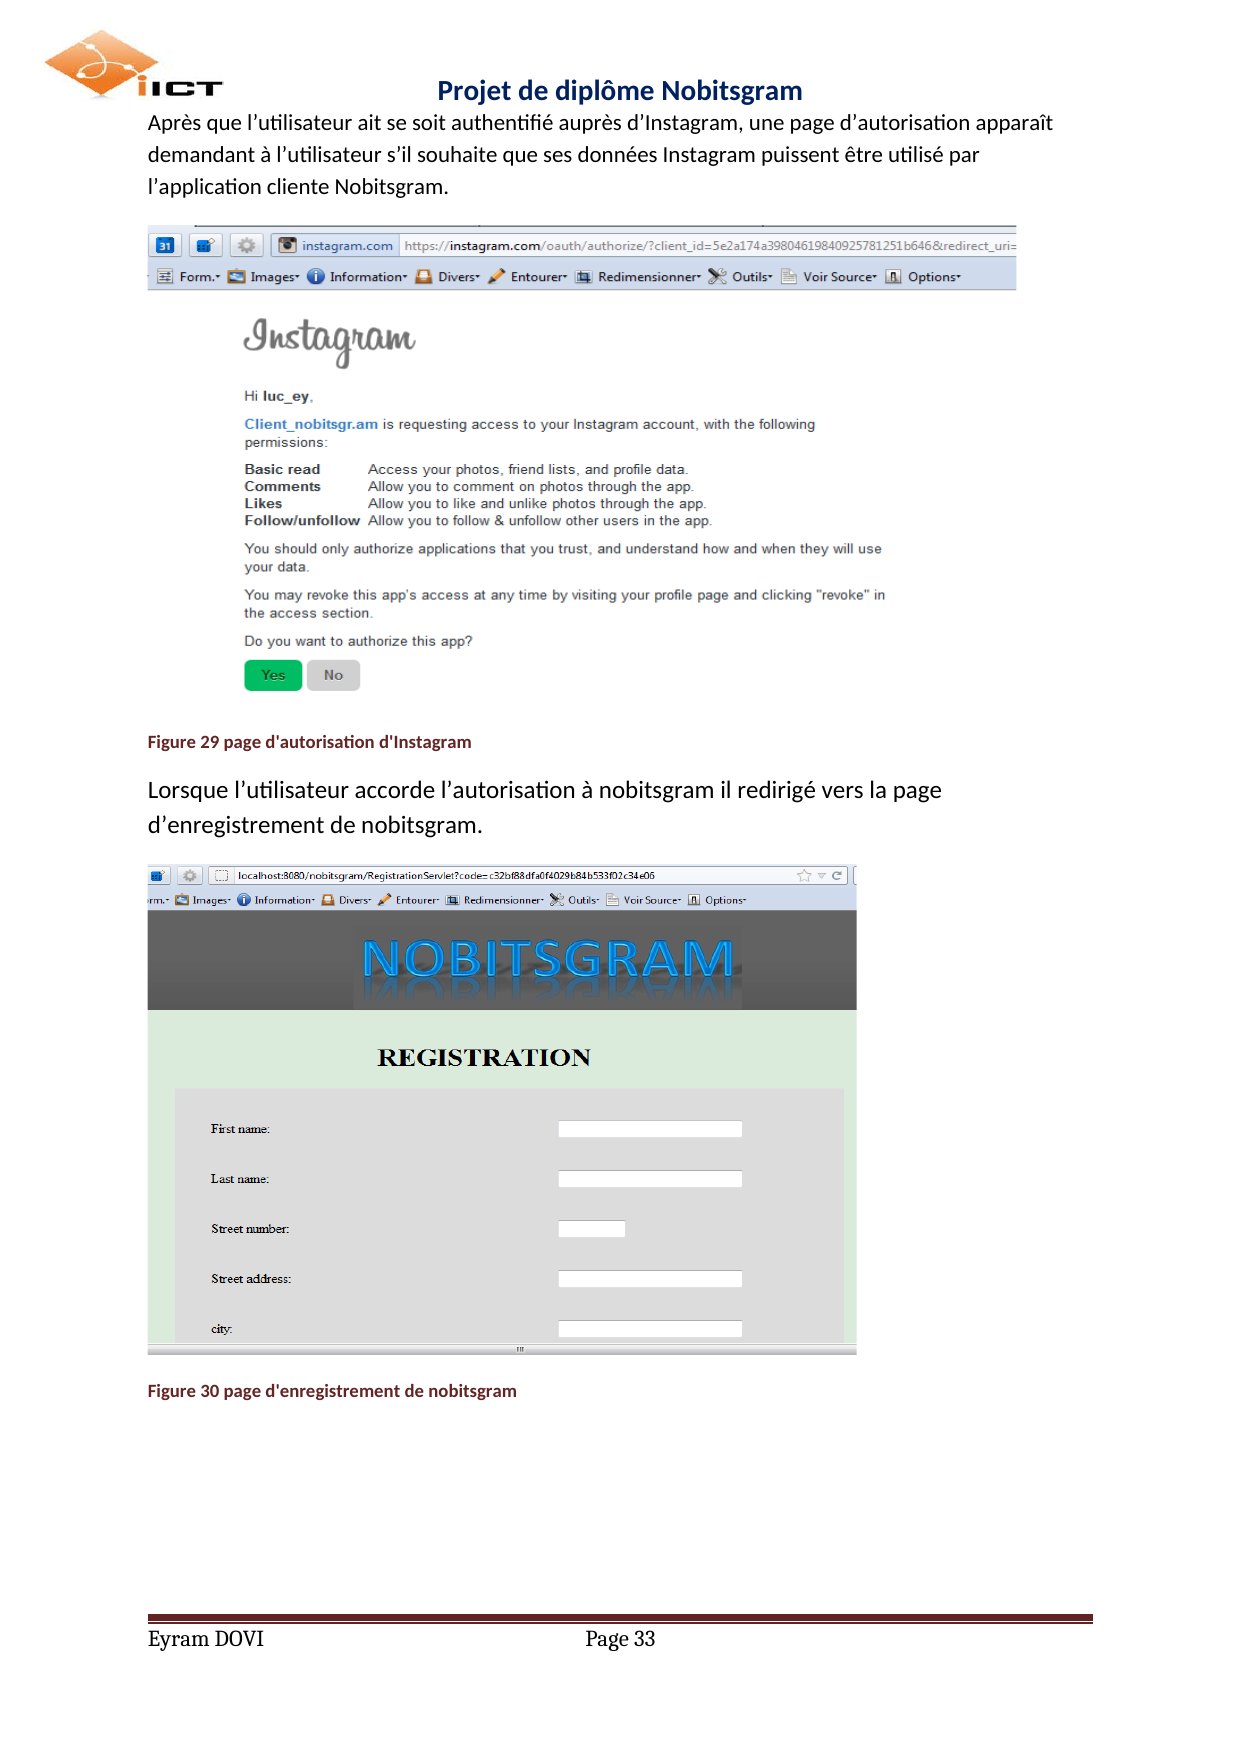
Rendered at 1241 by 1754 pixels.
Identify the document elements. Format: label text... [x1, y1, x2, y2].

text Après que l’utilisateur ait se soit authentifié auprès d’Instagram, une page d’autorisation apparaît demandant à l’utilisateur s’il souhaite que ses données Instagram puissent être utilisé par l’application cliente Nobitsgram. [148, 108, 1093, 200]
text Figure 30 page d'enregistrement de nobitsgram [148, 1379, 1093, 1402]
text Figure 29 page d'autorisation d'Instagram [148, 730, 1093, 753]
picture [147, 225, 1017, 706]
picture [44, 29, 224, 101]
picture [147, 864, 857, 1355]
text Lorsque l’utilisateur accorde l’autorisation à nobitsgram il redirigé vers la page d’enregistrement de nobitsgram. [148, 774, 1093, 839]
